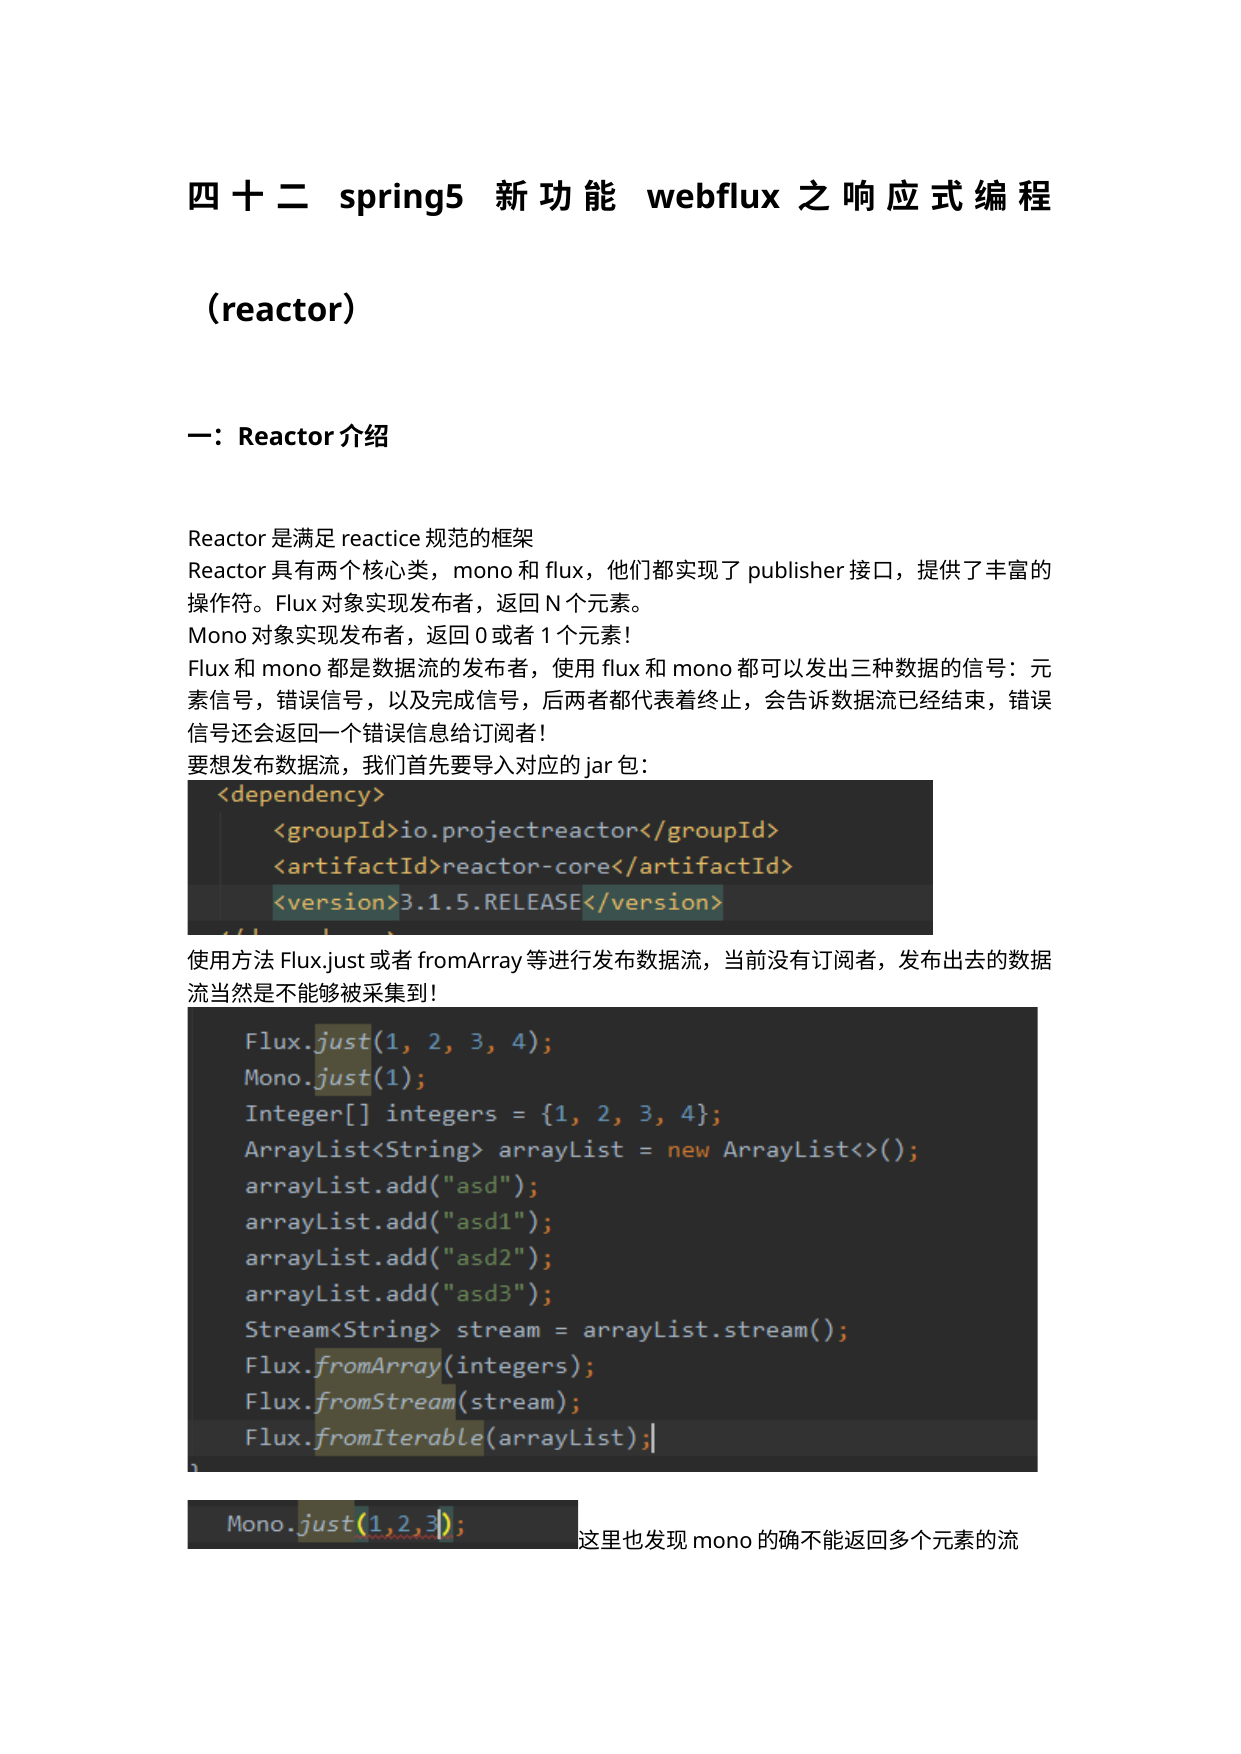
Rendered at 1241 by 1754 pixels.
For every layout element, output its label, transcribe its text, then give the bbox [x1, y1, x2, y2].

subtitle 一：Reactor介绍 [187, 402, 1053, 467]
subtitle 四十二 spring5 新功能 webflux之响应式编程（reactor） [187, 162, 1053, 339]
text Flux和mono都是数据流的发布者，使用flux和mono都可以发出三种数据的信号：元素信号，错误信号，以及完成信号，后两者都代表着终止，会告诉数据流已经结束，错误信号还会返回一个错误信息给订阅者！ [187, 650, 1053, 748]
text Mono对象实现发布者，返回0或者1个元素！ [187, 618, 1053, 650]
text Reactor具有两个核心类，mono和flux，他们都实现了publisher接口，提供了丰富的操作符。Flux对象实现发布者，返回N个元素。 [187, 553, 1053, 618]
text 使用方法Flux.just或者fromArray等进行发布数据流，当前没有订阅者，发布出去的数据流当然是不能够被采集到！ [187, 943, 1053, 1008]
text 要想发布数据流，我们首先要导入对应的jar包： [187, 748, 1053, 780]
picture [187, 1007, 1038, 1472]
picture [187, 1500, 579, 1549]
text Reactor是满足reactice规范的框架 [187, 520, 1053, 553]
picture [187, 780, 933, 935]
